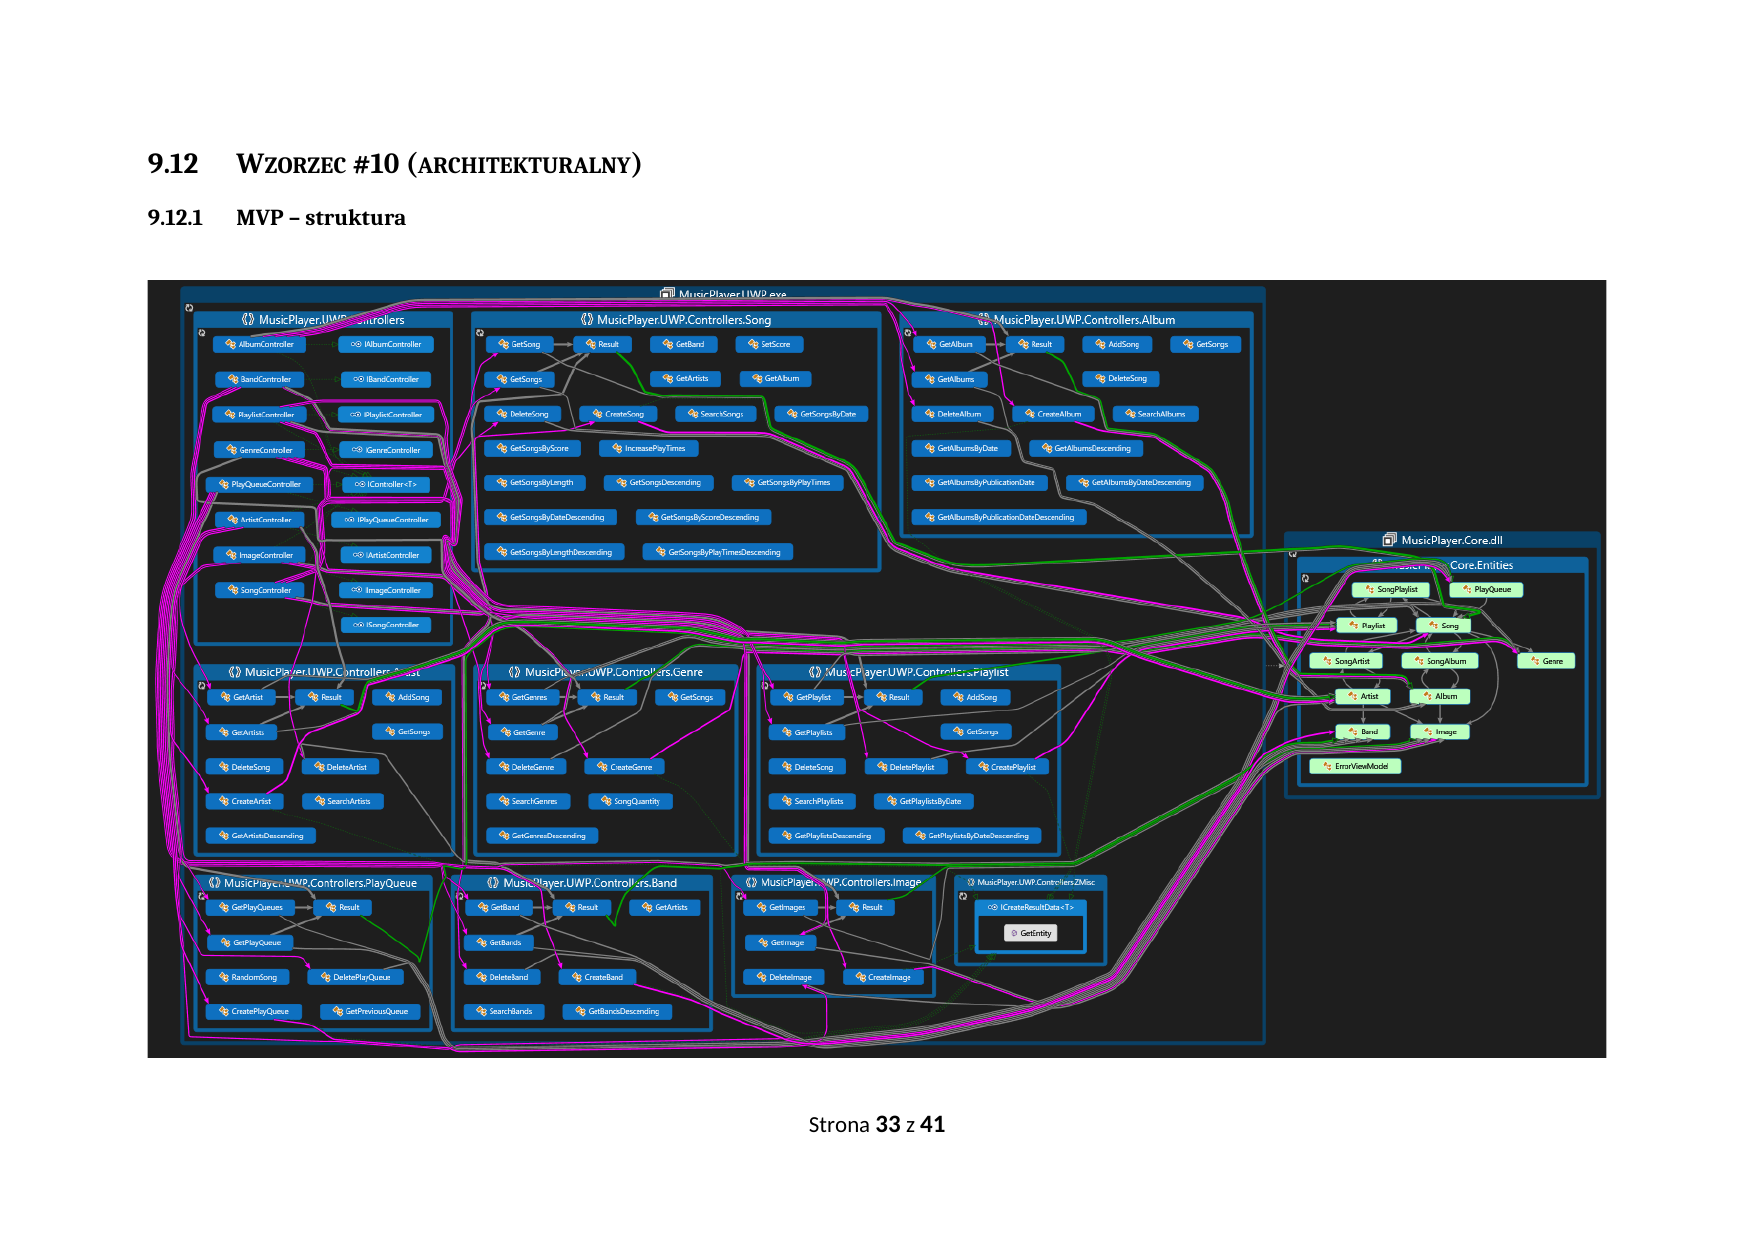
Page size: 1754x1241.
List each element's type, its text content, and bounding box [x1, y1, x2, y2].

subtitle Wzorzec #10 (architekturalny) [148, 148, 1606, 181]
picture [147, 280, 1607, 1058]
subtitle MVP – struktura [148, 204, 1606, 231]
